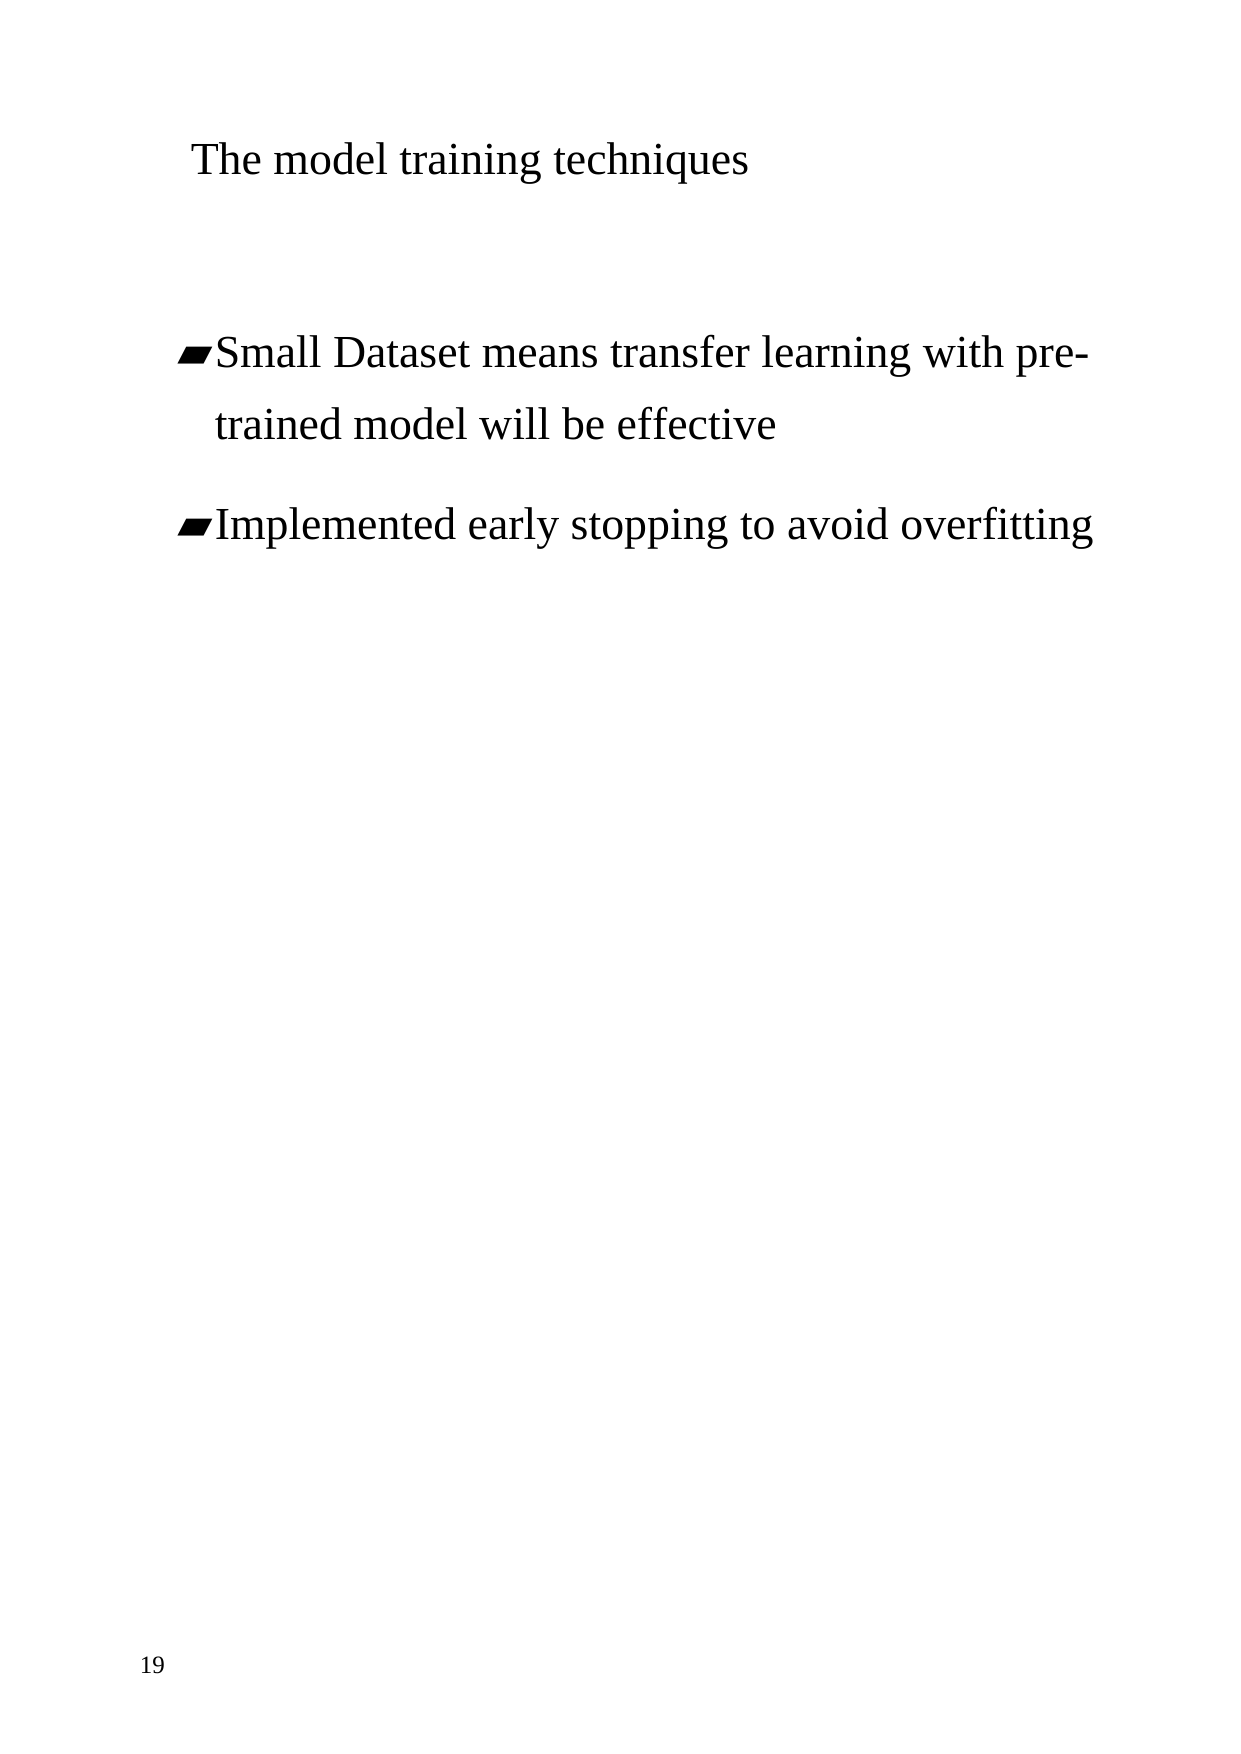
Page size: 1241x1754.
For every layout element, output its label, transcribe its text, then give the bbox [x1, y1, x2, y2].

list Implemented early stopping to avoid overfitting [177, 490, 1101, 553]
list The model training techniques [191, 132, 1101, 185]
list Small Dataset means transfer learning with pre-trained model will be effective [177, 319, 1101, 450]
